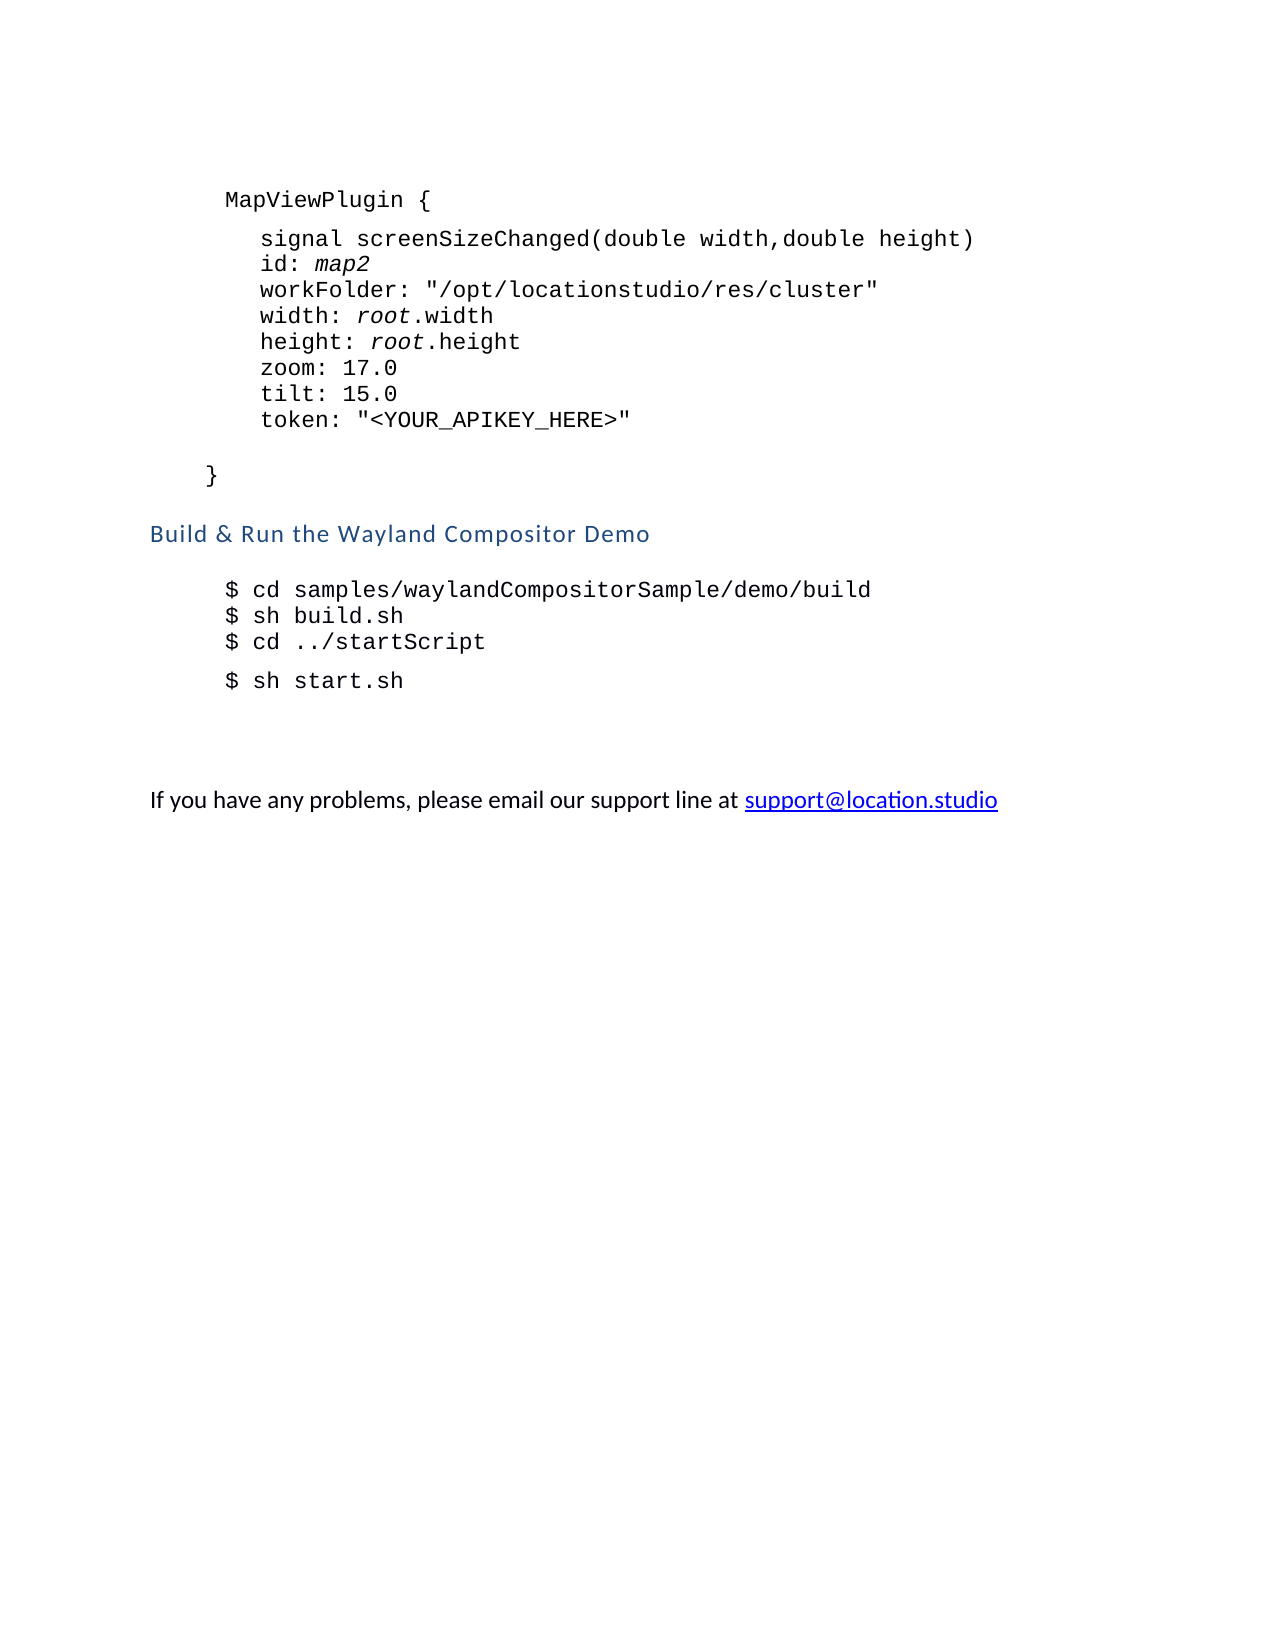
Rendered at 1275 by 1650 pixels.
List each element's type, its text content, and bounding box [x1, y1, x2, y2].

text MapViewPlugin { [225, 188, 1125, 214]
text width: root.width [150, 305, 1125, 331]
text $ cd samples/waylandCompositorSample/demo/build [150, 579, 1125, 605]
text } [150, 464, 1125, 490]
subtitle Build & Run the Wayland Compositor Demo [150, 518, 1125, 548]
text $ cd ../startScript [225, 631, 1125, 657]
text workFolder: "/opt/locationstudio/res/cluster" [150, 279, 1125, 305]
text If you have any problems, please email our support line at support@location.studio [150, 784, 1125, 815]
text signal screenSizeChanged(double width,double height) [150, 227, 1125, 253]
text zoom: 17.0 [150, 357, 1125, 382]
text $ sh start.sh [225, 669, 1125, 695]
text token: "<YOUR_APIKEY_HERE>" [150, 408, 1125, 434]
text tilt: 15.0 [150, 382, 1125, 408]
text height: root.height [150, 331, 1125, 357]
text id: map2 [150, 253, 1125, 279]
text $ sh build.sh [150, 605, 1125, 631]
